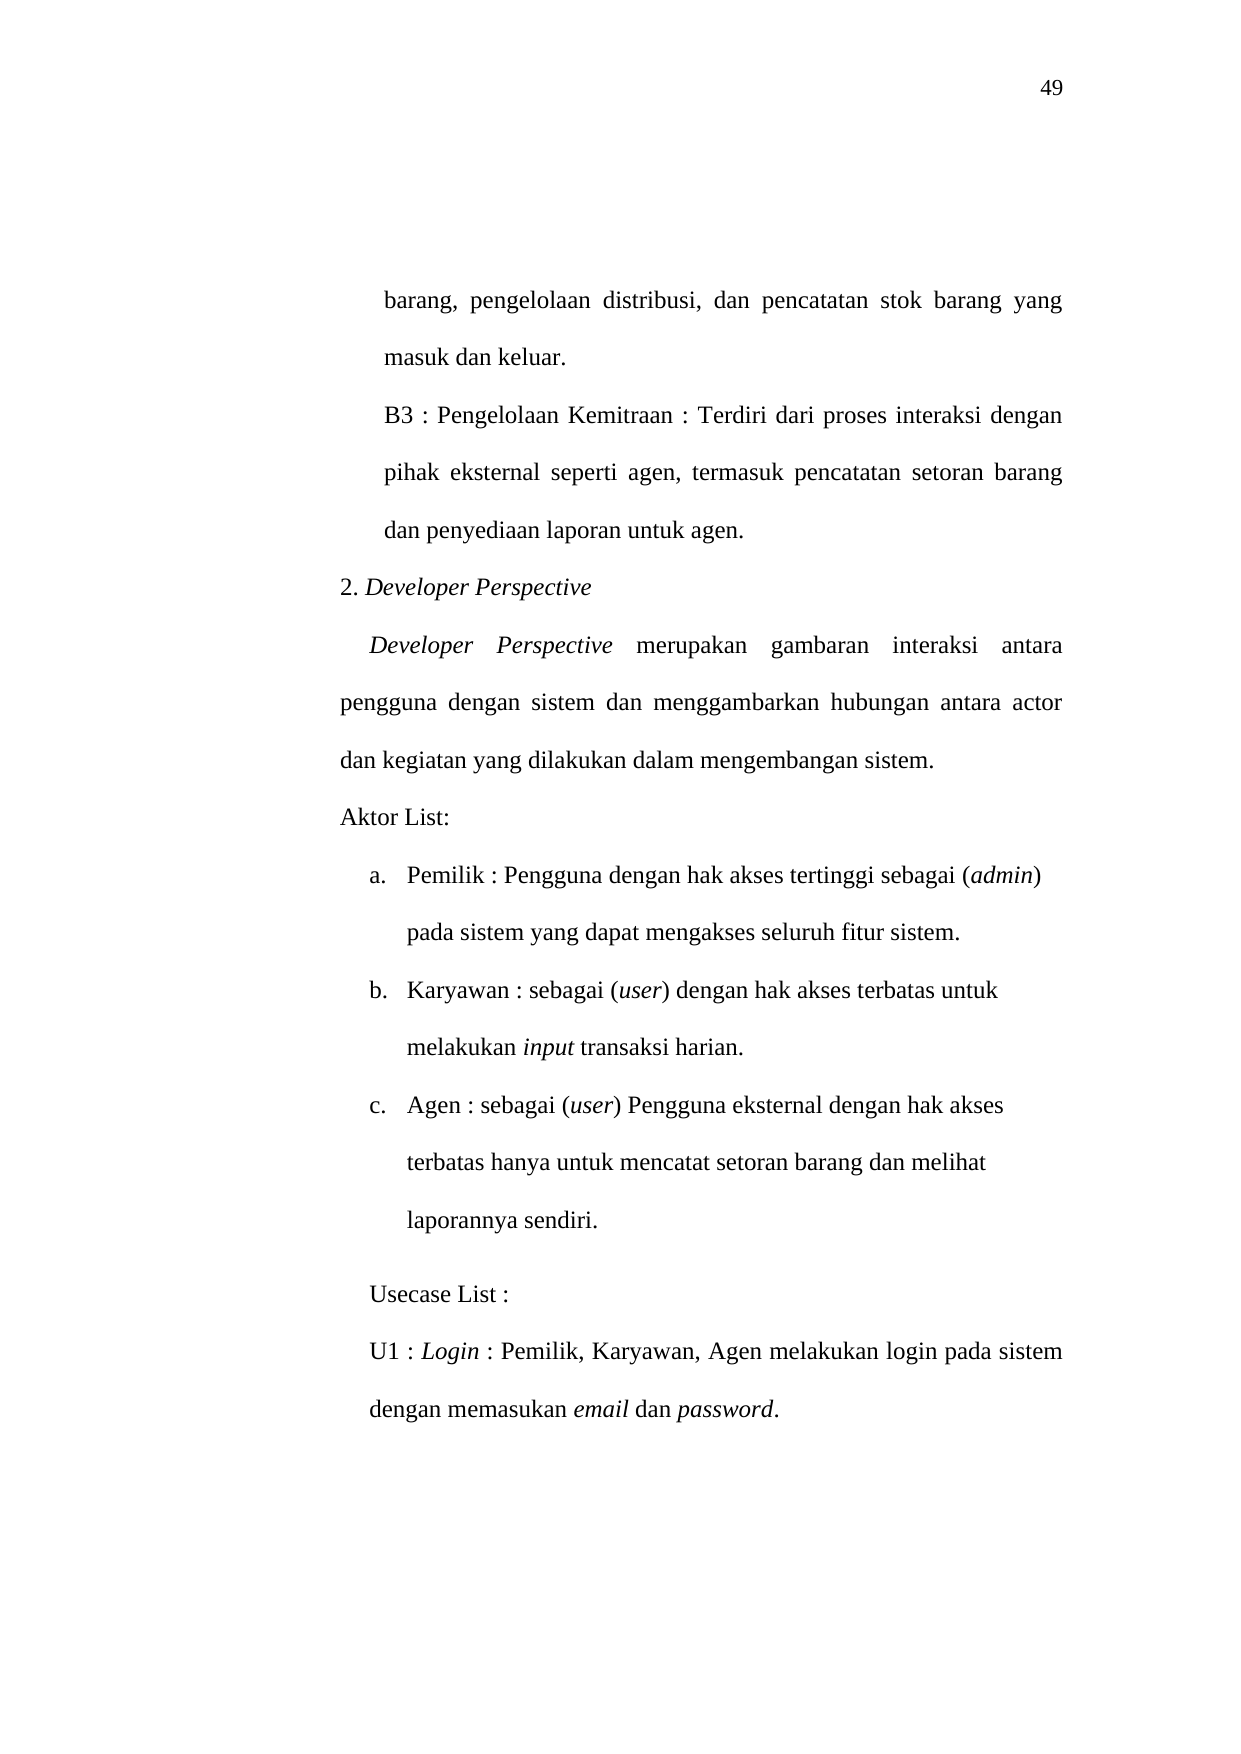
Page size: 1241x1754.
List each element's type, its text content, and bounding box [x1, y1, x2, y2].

list Karyawan : sebagai (user) dengan hak akses terbatas untuk melakukan input transaksi harian. [369, 975, 1063, 1061]
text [384, 285, 1063, 371]
text Usecase List : [340, 1279, 1063, 1308]
text Aktor List: [310, 802, 1063, 831]
text U1 : Login : Pemilik, Karyawan, Agen melakukan login pada sistem dengan memasukan email dan password. [369, 1336, 1063, 1423]
text B3 : Pengelolaan Kemitraan : Terdiri dari proses interaksi dengan pihak eksternal seperti agen, termasuk pencatatan setoran barang dan penyediaan laporan untuk agen. [384, 400, 1063, 543]
text 2. Developer Perspective [340, 572, 1063, 601]
list Agen : sebagai (user) Pengguna eksternal dengan hak akses terbatas hanya untuk mencatat setoran barang dan melihat laporannya sendiri. [369, 1090, 1063, 1233]
text Developer Perspective merupakan gambaran interaksi antara pengguna dengan sistem dan menggambarkan hubungan antara actor dan kegiatan yang dilakukan dalam mengembangan sistem. [340, 630, 1063, 773]
list Pemilik : Pengguna dengan hak akses tertinggi sebagai (admin) pada sistem yang dapat mengakses seluruh fitur sistem. [369, 860, 1063, 946]
